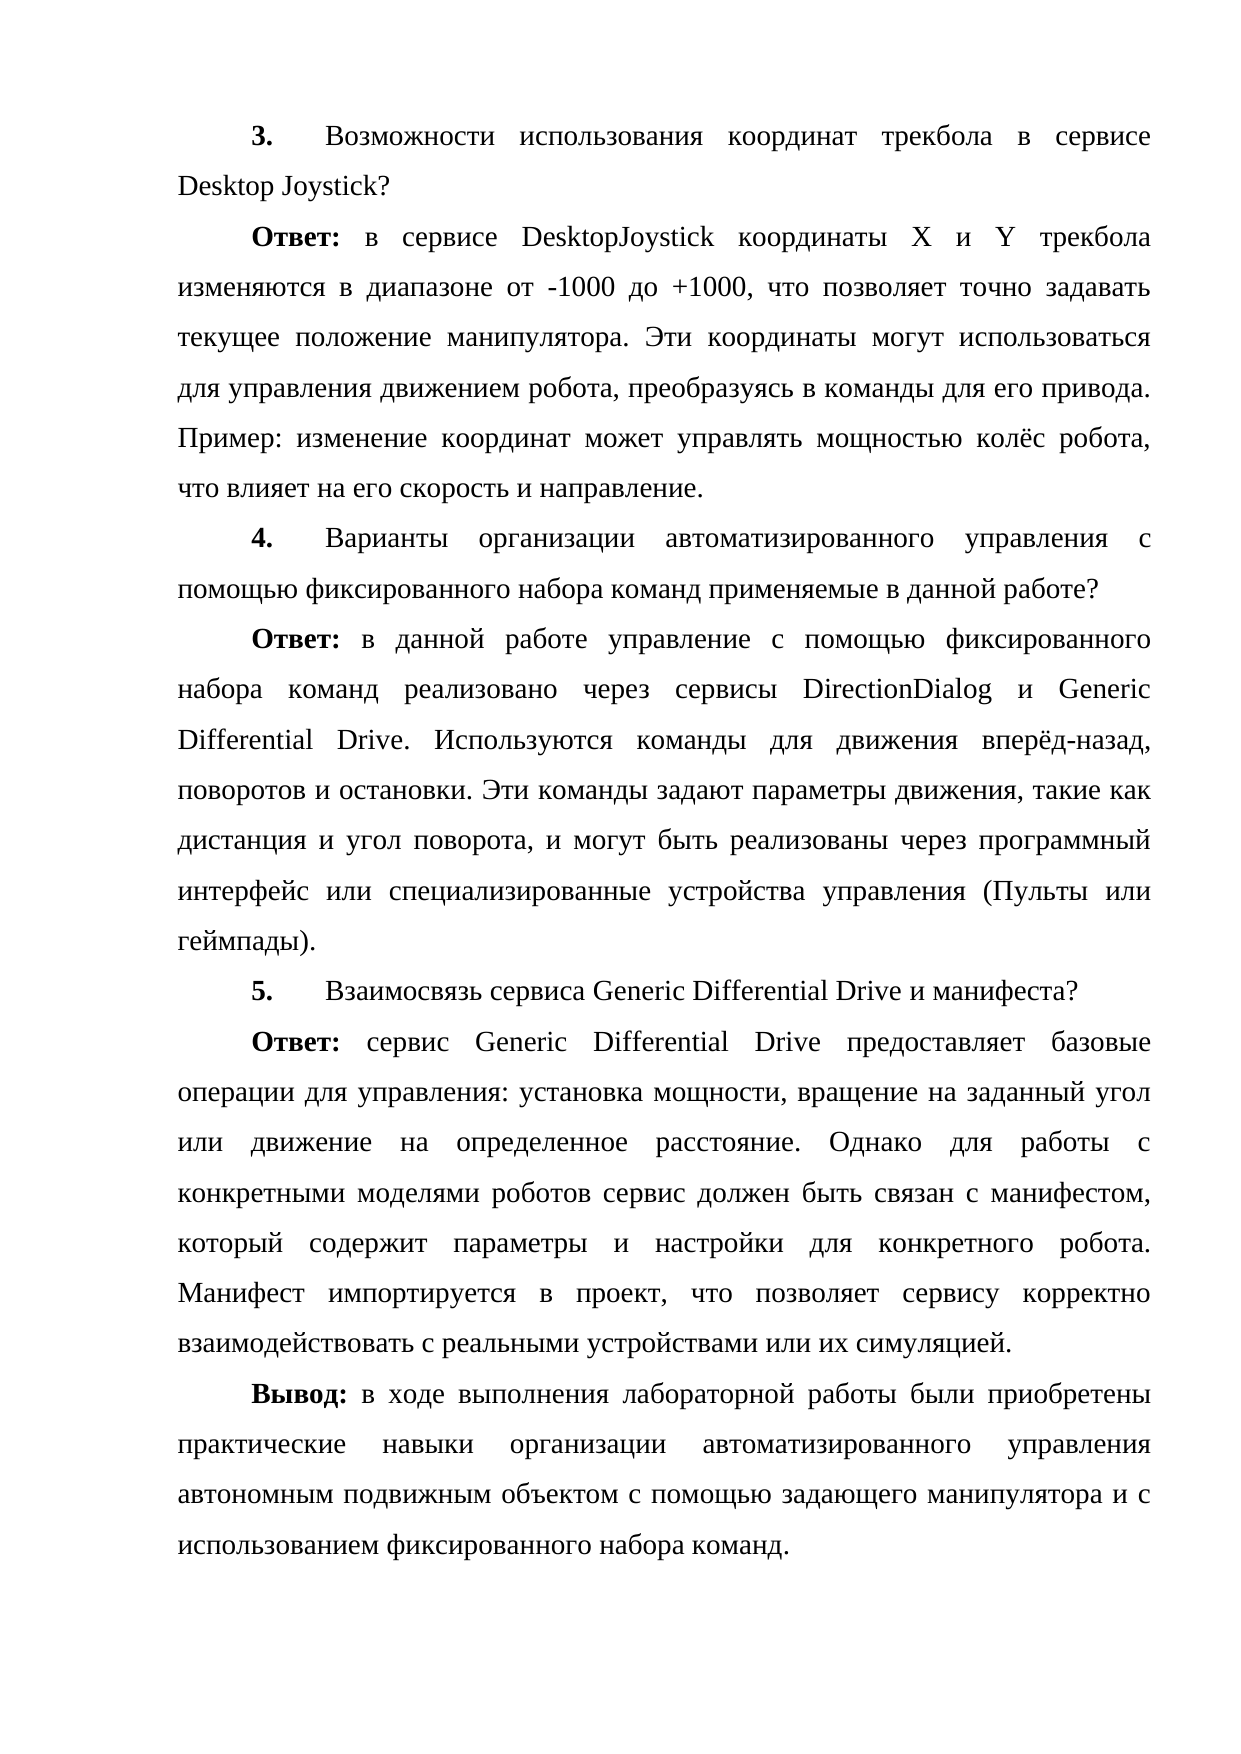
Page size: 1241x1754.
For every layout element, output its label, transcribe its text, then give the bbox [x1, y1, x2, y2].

list Ответ: в сервисе DesktopJoystick координаты X и Y трекбола изменяются в диапазоне от -1000 до +1000, что позволяет точно задавать текущее положение манипулятора. Эти координаты могут использоваться для управления движением робота, преобразуясь в команды для его привода. Пример: изменение координат может управлять мощностью колёс робота, что влияет на его скорость и направление. [177, 219, 1152, 504]
text Вывод: в ходе выполнения лабораторной работы были приобретены практические навыки организации автоматизированного управления автономным подвижным объектом с помощью задающего манипулятора и с использованием фиксированного набора команд. [177, 1376, 1152, 1560]
list Варианты организации автоматизированного управления с помощью фиксированного набора команд применяемые в данной работе? [177, 521, 1152, 604]
list Возможности использования координат трекбола в сервисе Desktop Joystick? [177, 118, 1152, 202]
list Ответ: в данной работе управление с помощью фиксированного набора команд реализовано через сервисы DirectionDialog и Generic Differential Drive. Используются команды для движения вперёд-назад, поворотов и остановки. Эти команды задают параметры движения, такие как дистанция и угол поворота, и могут быть реализованы через программный интерфейс или специализированные устройства управления (Пульты или геймпады). [177, 621, 1152, 957]
list Взаимосвязь сервиса Generic Differential Drive и манифеста? [177, 973, 1152, 1007]
list Ответ: сервис Generic Differential Drive предоставляет базовые операции для управления: установка мощности, вращение на заданный угол или движение на определенное расстояние. Однако для работы с конкретными моделями роботов сервис должен быть связан с манифестом, который содержит параметры и настройки для конкретного робота. Манифест импортируется в проект, что позволяет сервису корректно взаимодействовать с реальными устройствами или их симуляцией. [177, 1024, 1152, 1359]
